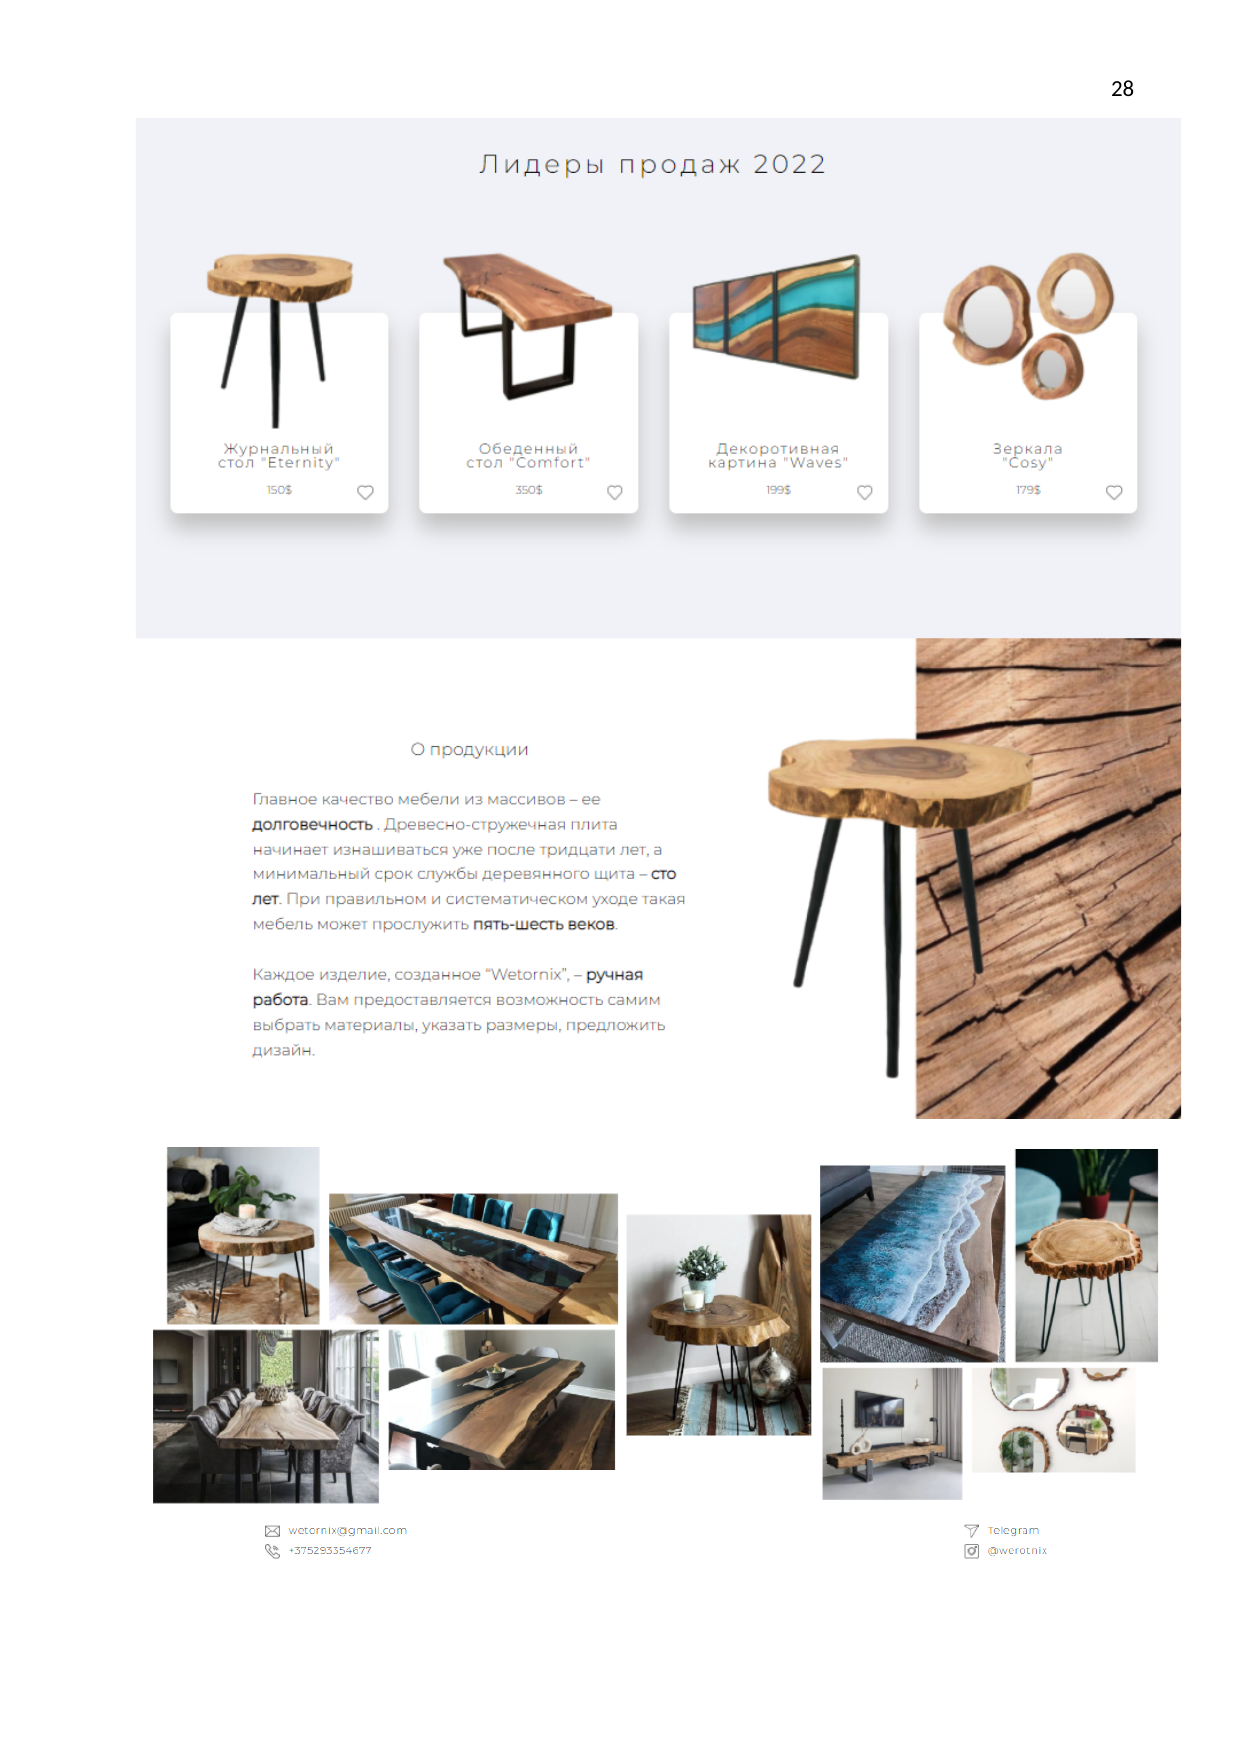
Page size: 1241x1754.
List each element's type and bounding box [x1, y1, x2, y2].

picture [135, 118, 1182, 1119]
picture [135, 1147, 1182, 1570]
